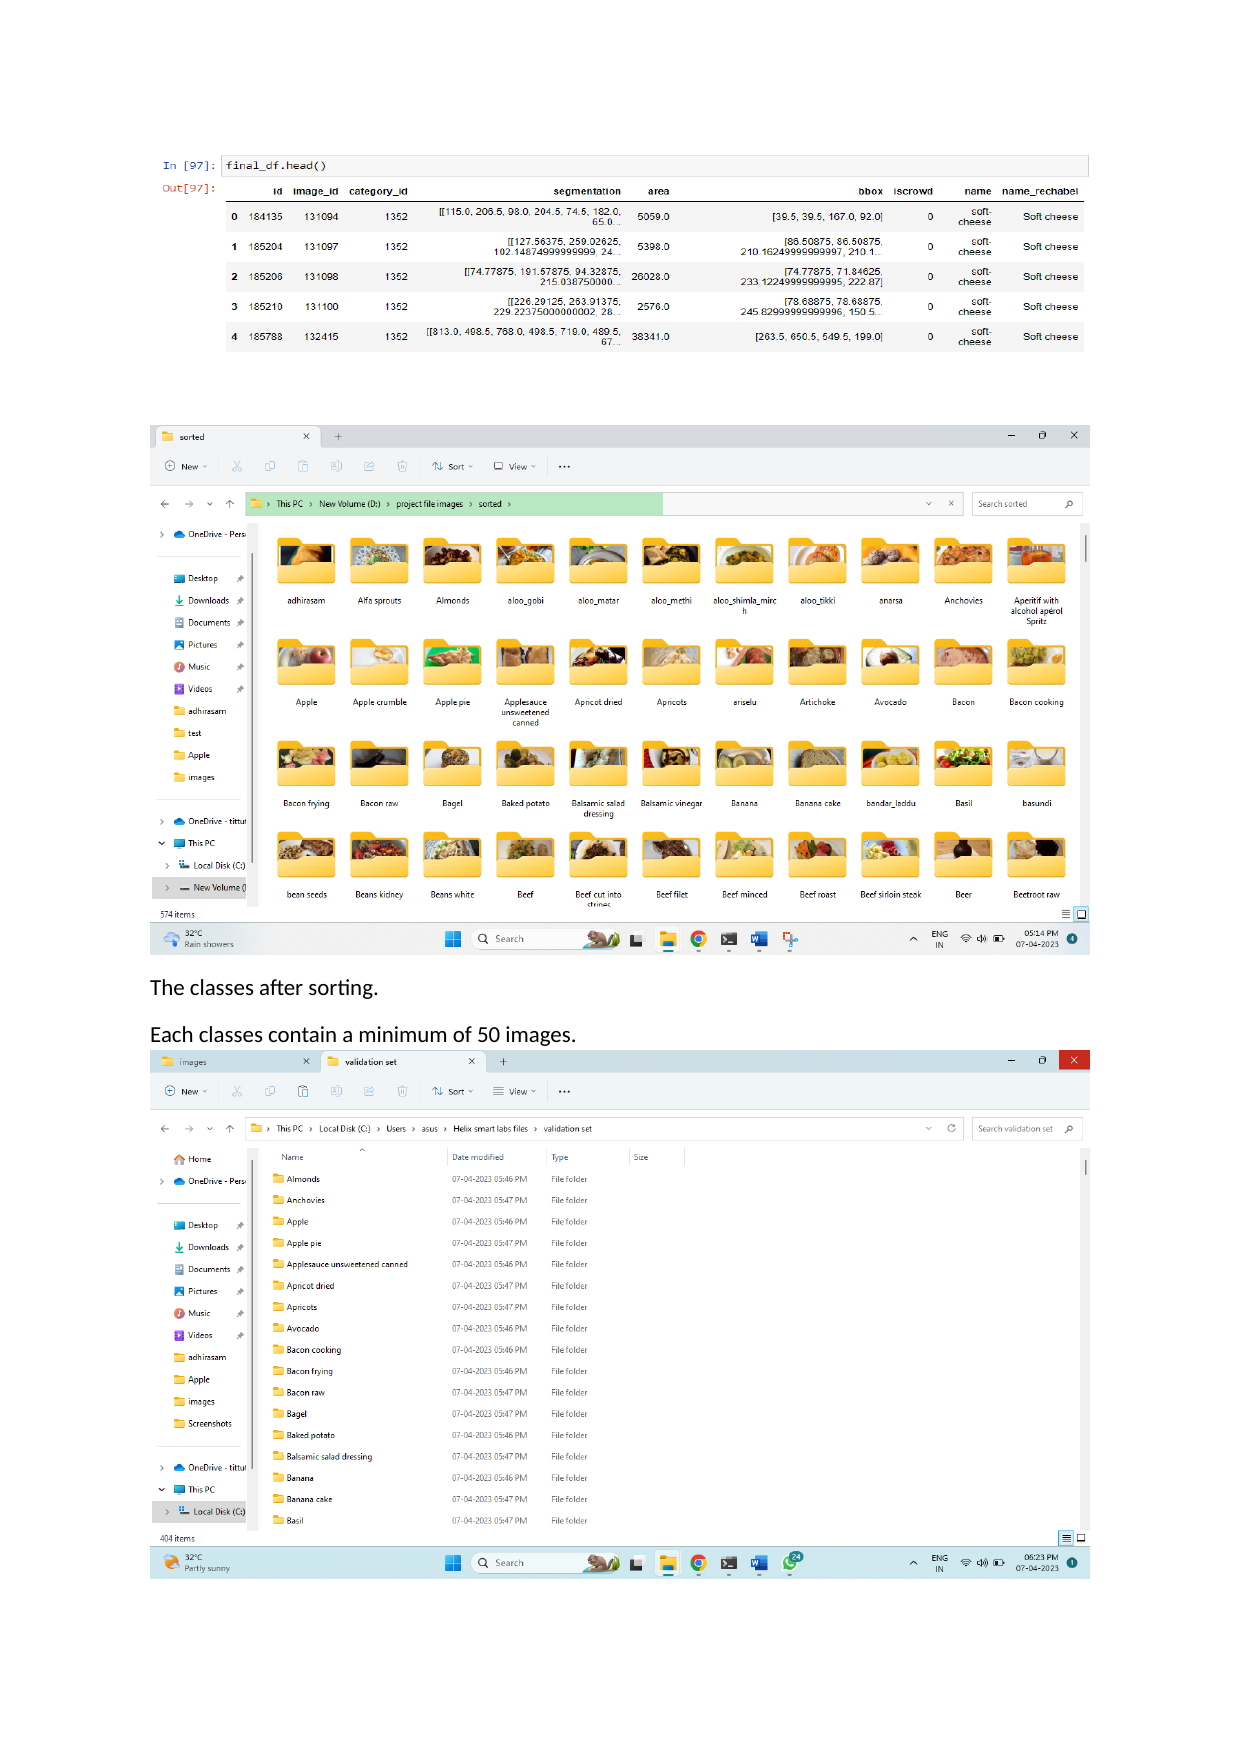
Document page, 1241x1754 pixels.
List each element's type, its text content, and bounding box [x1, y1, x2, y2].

text Each classes contain a minimum of 50 images. [150, 1020, 1090, 1050]
picture [150, 1050, 1091, 1579]
picture [150, 425, 1091, 955]
picture [150, 150, 1091, 360]
text The classes after sorting. [150, 973, 1090, 1001]
